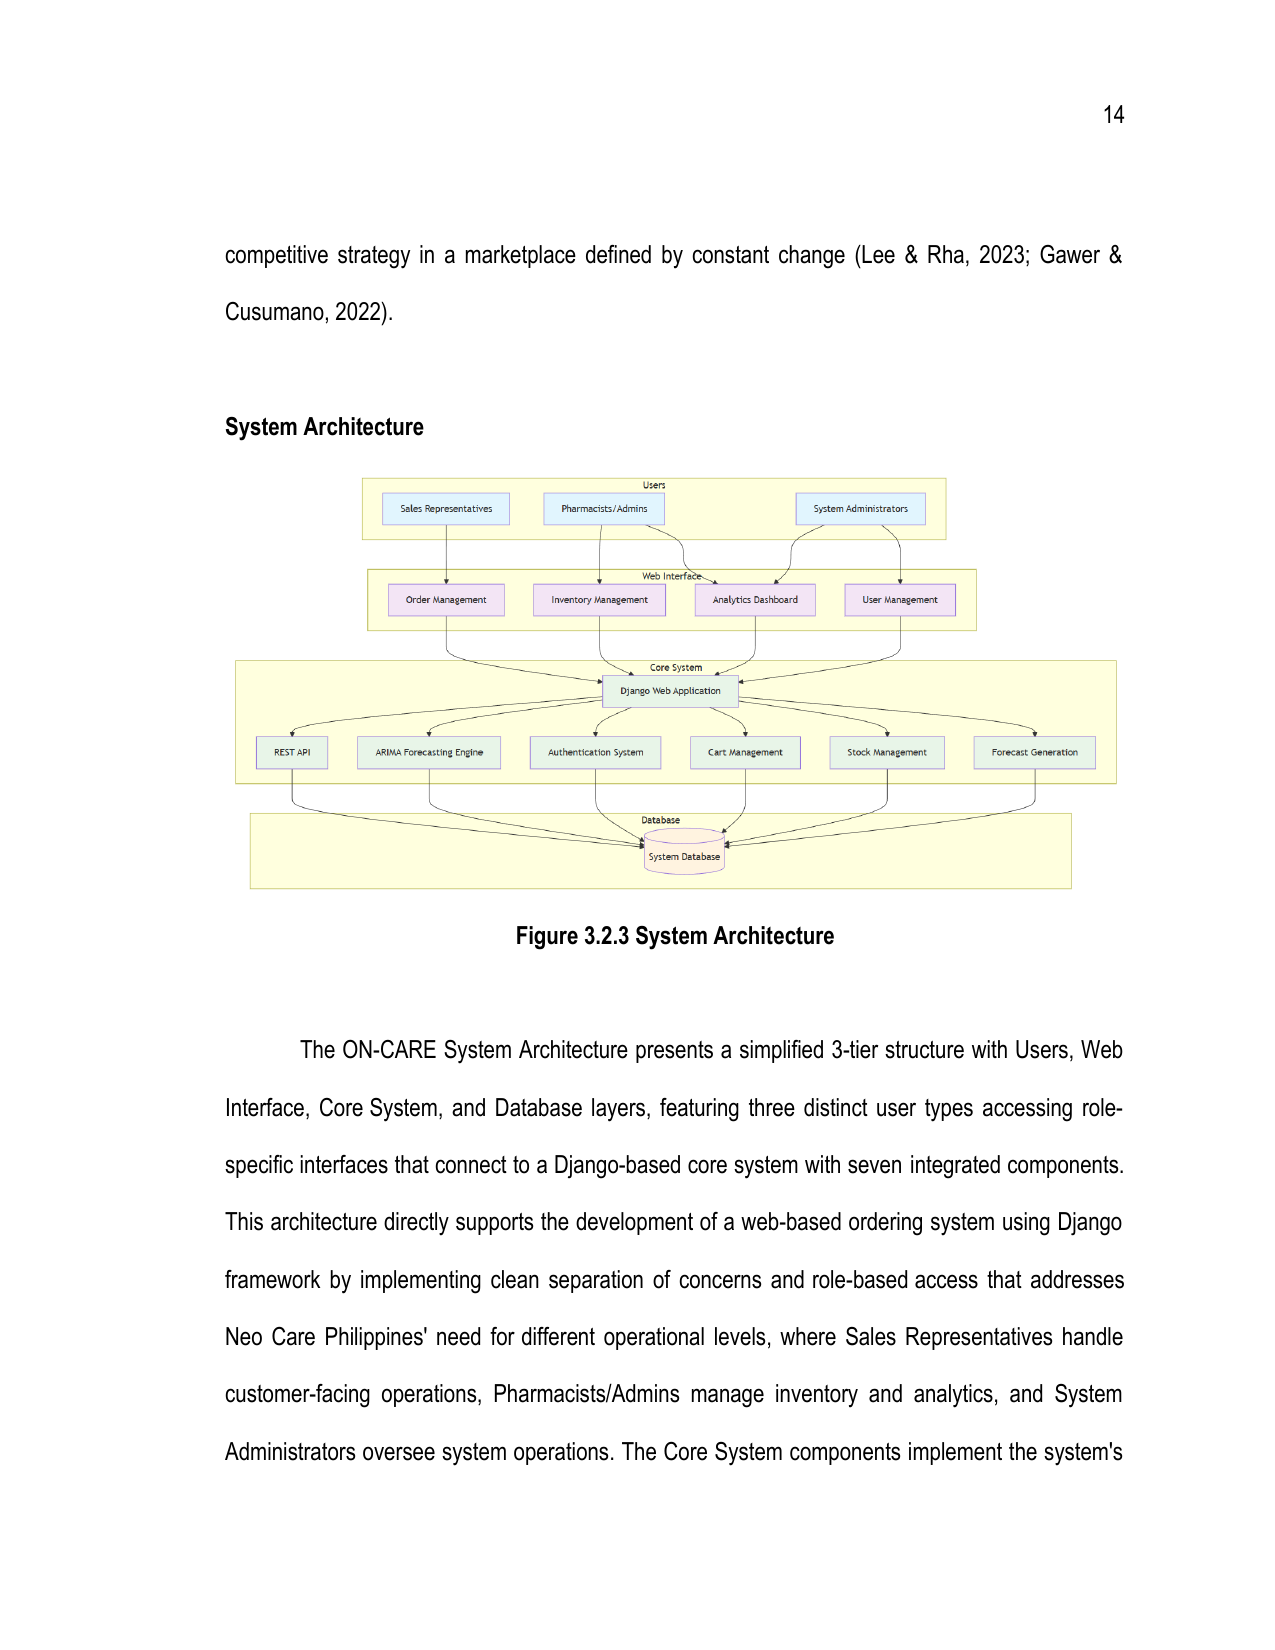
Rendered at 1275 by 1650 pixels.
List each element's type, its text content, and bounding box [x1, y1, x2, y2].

text System Architecture [225, 411, 1125, 440]
text Figure 3.2.3 System Architecture [225, 921, 1125, 949]
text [225, 239, 1125, 326]
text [225, 1035, 1125, 1465]
picture [225, 468, 1125, 893]
